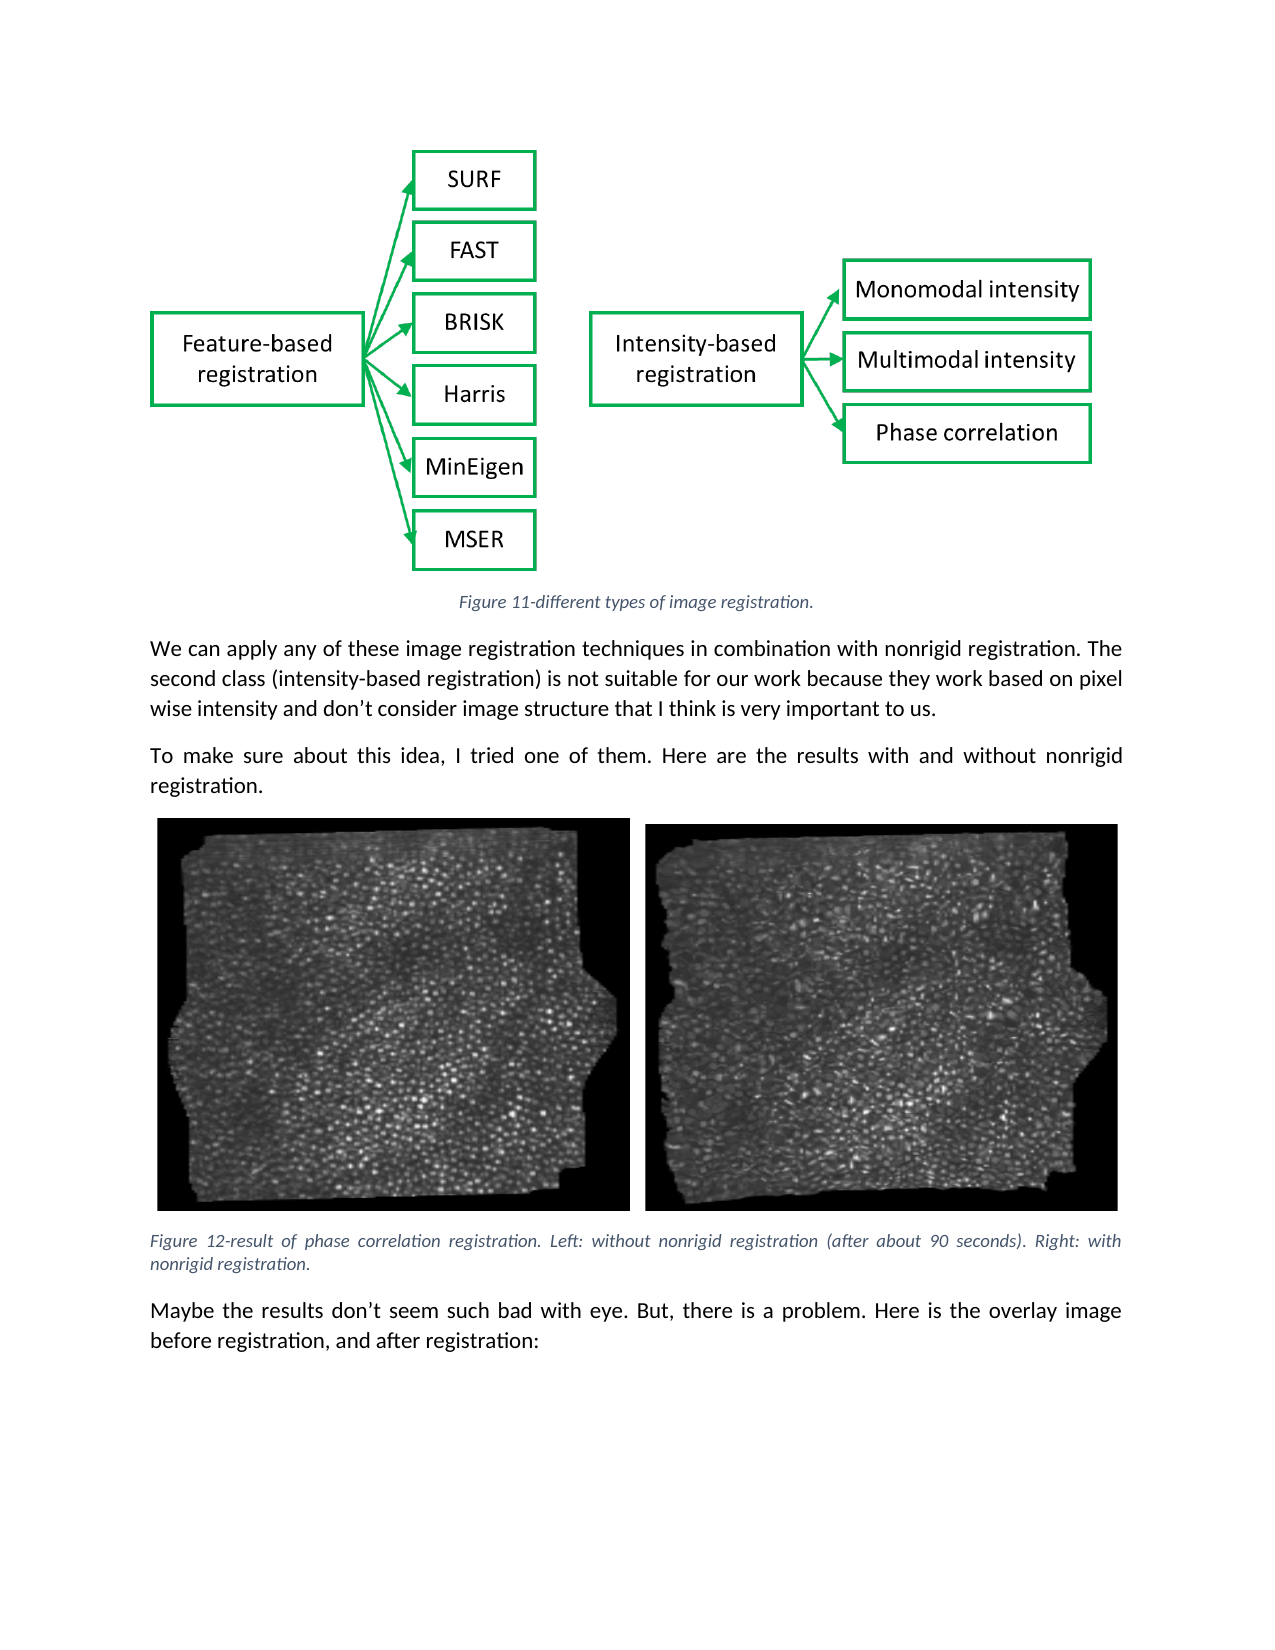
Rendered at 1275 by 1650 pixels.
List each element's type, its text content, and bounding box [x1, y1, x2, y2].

text To make sure about this idea, I tried one of them. Here are the results with and without nonrigid registration. [150, 741, 1125, 799]
text We can apply any of these image registration techniques in combination with nonrigid registration. The second class (intensity-based registration) is not suitable for our work because they work based on pixel wise intensity and don’t consider image structure that I think is very important to us. [150, 634, 1125, 722]
picture [150, 150, 1095, 571]
text Maybe the results don’t seem such bad with eye. But, there is a problem. Here is the overlay image before registration, and after registration: [150, 1296, 1125, 1354]
